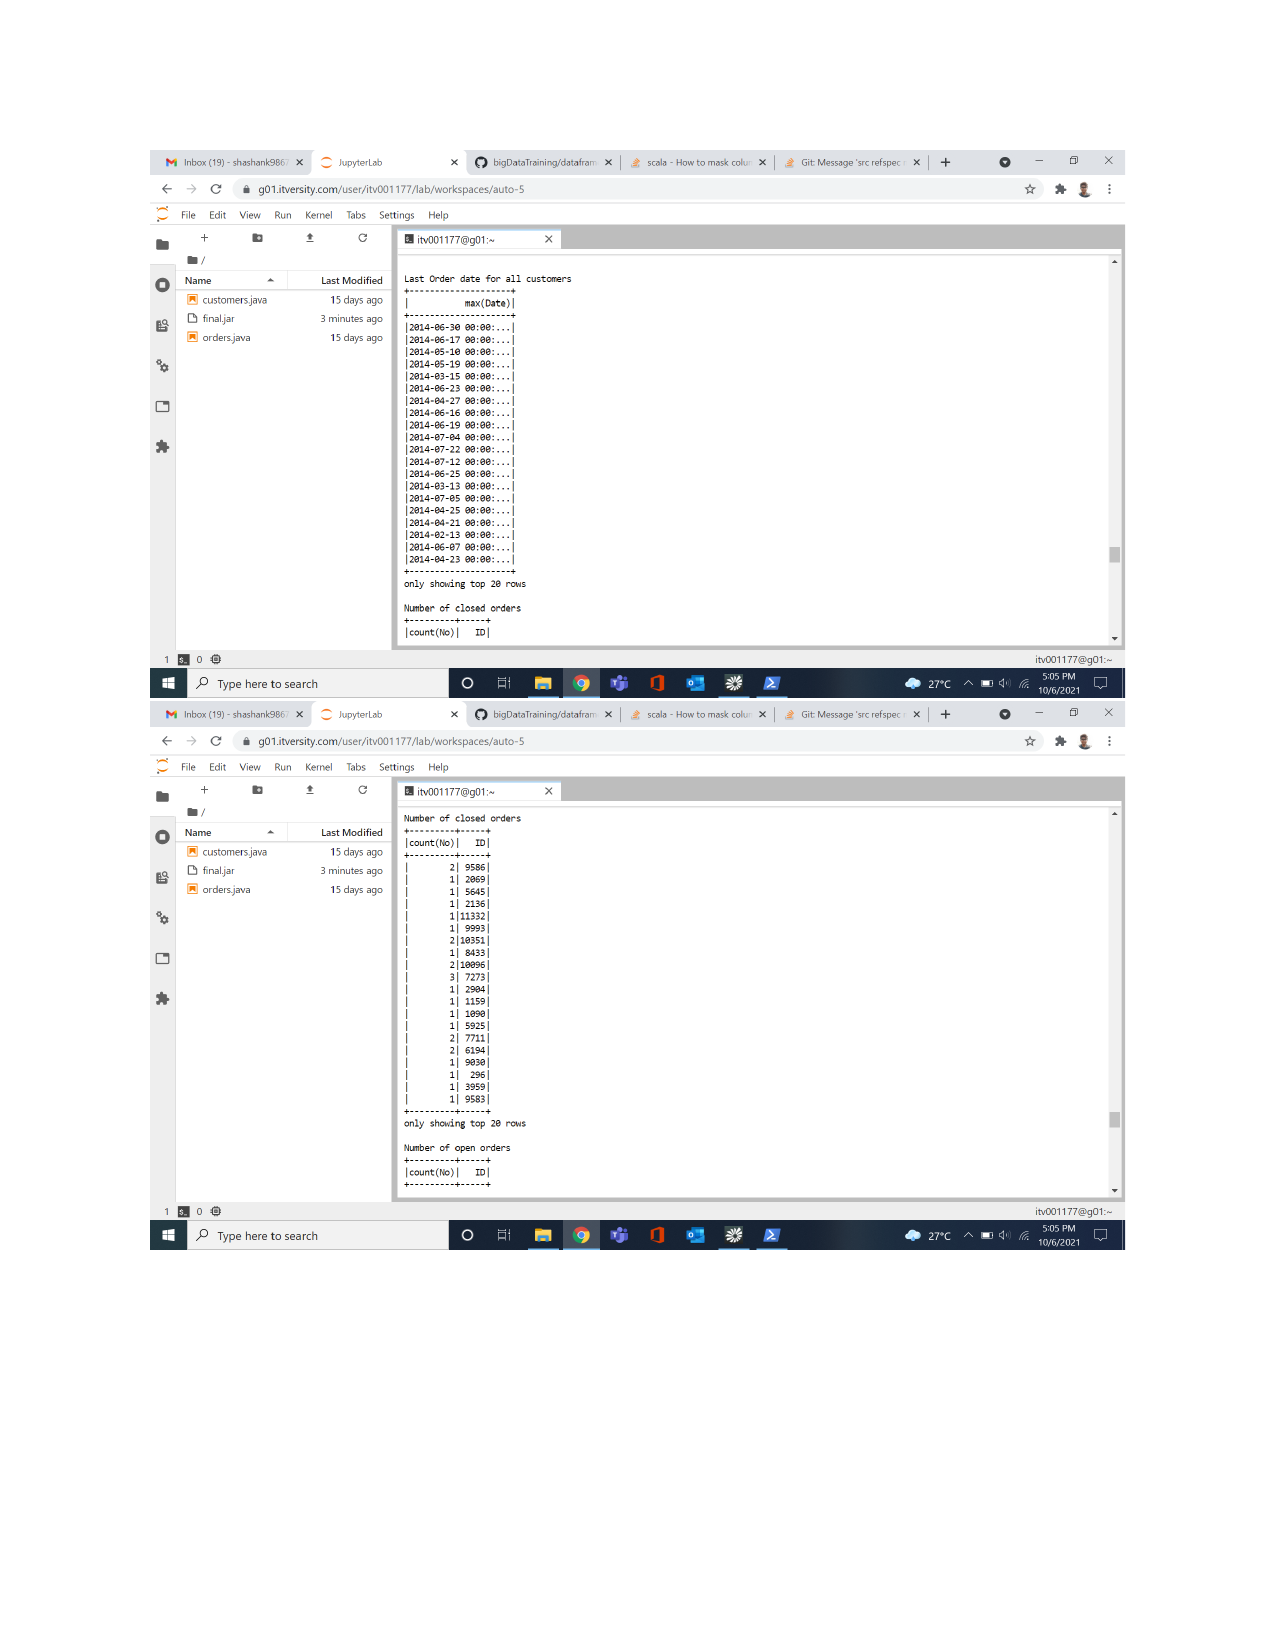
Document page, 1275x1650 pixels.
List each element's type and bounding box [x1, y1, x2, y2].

picture [150, 701, 1125, 1250]
picture [150, 150, 1125, 698]
